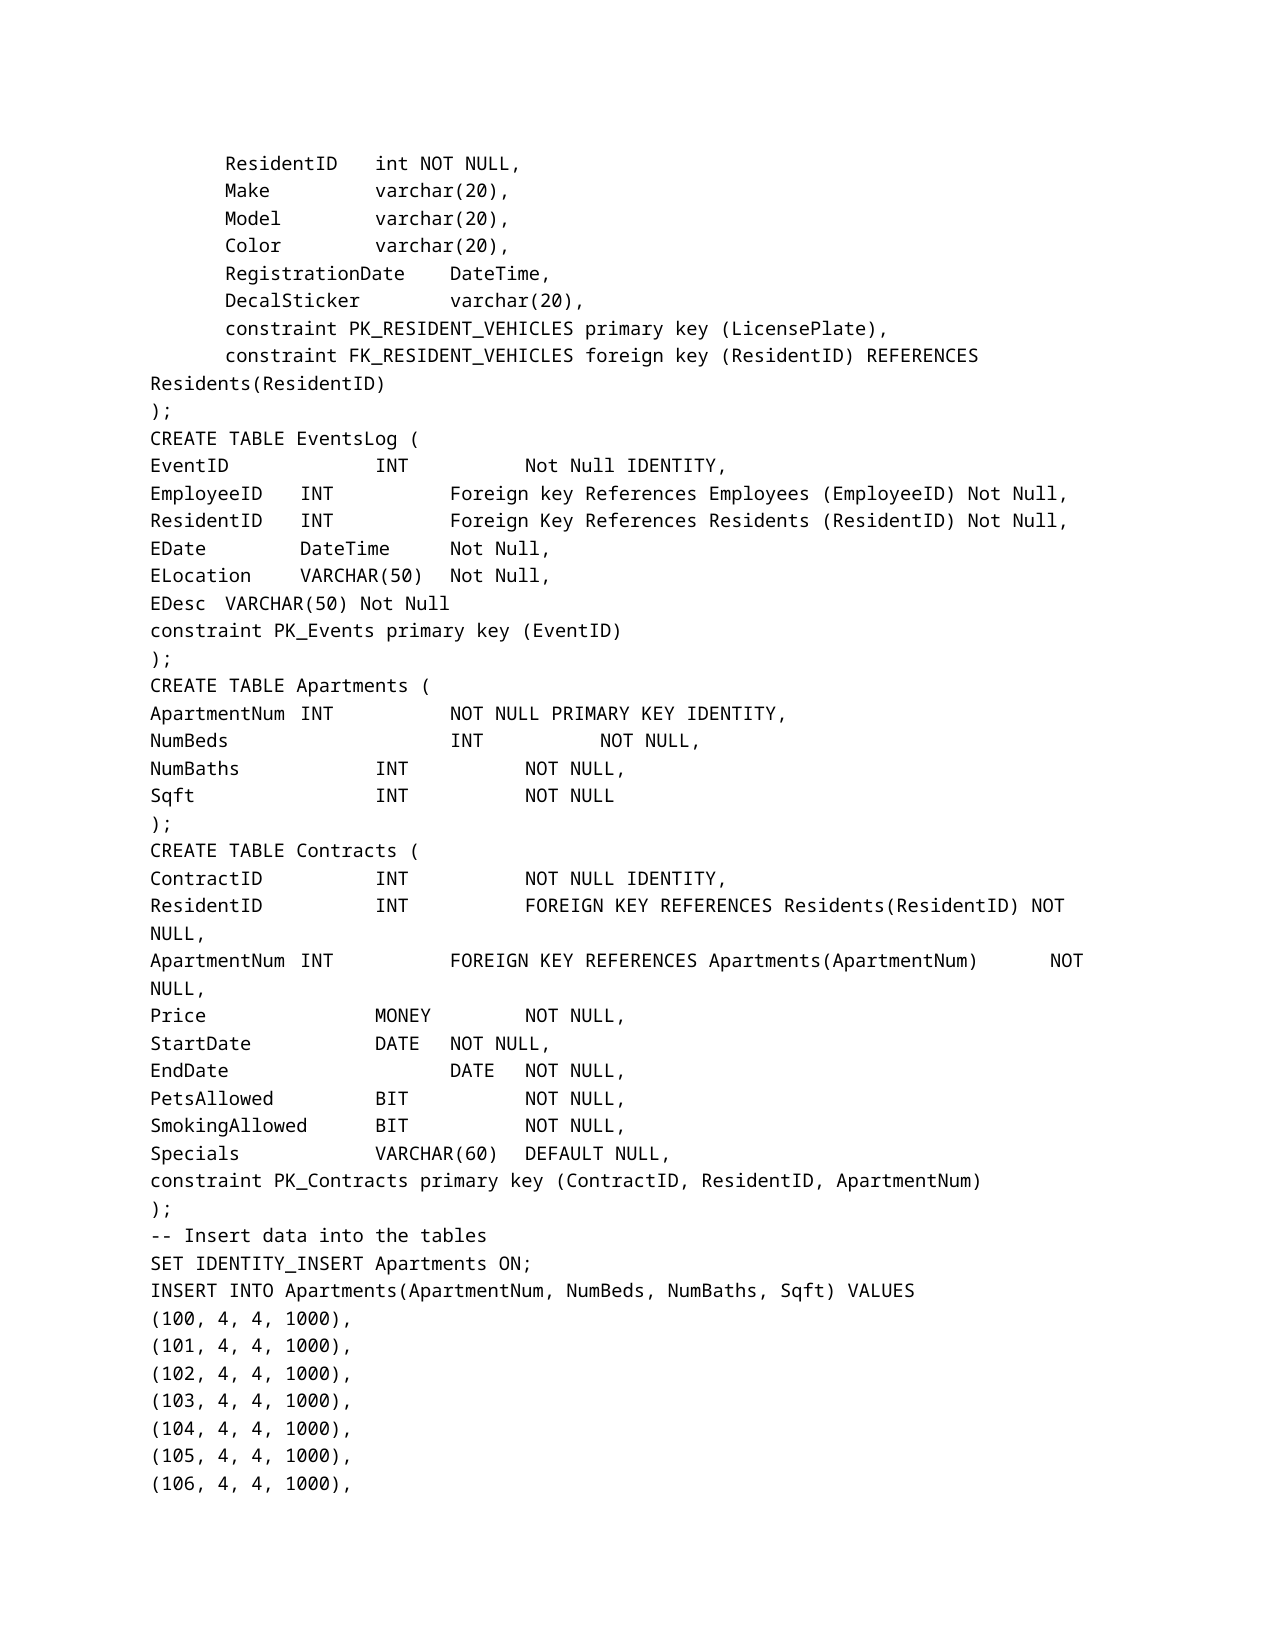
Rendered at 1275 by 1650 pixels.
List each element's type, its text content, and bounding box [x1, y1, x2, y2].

text ResidentID INT FOREIGN KEY REFERENCES Residents(ResidentID) NOT NULL, [150, 892, 1125, 946]
text ContractID INT NOT NULL IDENTITY, [150, 865, 1125, 891]
text NumBeds INT NOT NULL, [150, 727, 1125, 753]
text constraint FK_RESIDENT_VEHICLES foreign key (ResidentID) REFERENCES Residents(ResidentID) [150, 342, 1125, 396]
text SET IDENTITY_INSERT Apartments ON; [150, 1250, 1125, 1276]
text SmokingAllowed BIT NOT NULL, [150, 1112, 1125, 1138]
text ); [150, 1195, 1125, 1221]
text NumBaths INT NOT NULL, [150, 755, 1125, 781]
text ); [150, 645, 1125, 671]
text CREATE TABLE Apartments ( [150, 672, 1125, 698]
text ResidentID int NOT NULL, [150, 150, 1125, 176]
text (106, 4, 4, 1000), [150, 1470, 1125, 1496]
text Specials VARCHAR(60) DEFAULT NULL, [150, 1140, 1125, 1166]
text (102, 4, 4, 1000), [150, 1360, 1125, 1386]
text (105, 4, 4, 1000), [150, 1442, 1125, 1468]
text Sqft INT NOT NULL [150, 782, 1125, 808]
text (101, 4, 4, 1000), [150, 1332, 1125, 1358]
text StartDate DATE NOT NULL, [150, 1030, 1125, 1056]
text ApartmentNum INT NOT NULL PRIMARY KEY IDENTITY, [150, 700, 1125, 726]
text Model varchar(20), [150, 205, 1125, 231]
text EmployeeID INT Foreign key References Employees (EmployeeID) Not Null, [150, 480, 1125, 506]
text ); [150, 810, 1125, 836]
text (100, 4, 4, 1000), [150, 1305, 1125, 1331]
text Make varchar(20), [150, 177, 1125, 203]
text EventID INT Not Null IDENTITY, [150, 452, 1125, 478]
text CREATE TABLE Contracts ( [150, 837, 1125, 863]
text (104, 4, 4, 1000), [150, 1415, 1125, 1441]
text ELocation VARCHAR(50) Not Null, [150, 562, 1125, 588]
text ); [150, 397, 1125, 423]
text CREATE TABLE EventsLog ( [150, 425, 1125, 451]
text constraint PK_Events primary key (EventID) [150, 617, 1125, 643]
text constraint PK_RESIDENT_VEHICLES primary key (LicensePlate), [150, 315, 1125, 341]
text ApartmentNum INT FOREIGN KEY REFERENCES Apartments(ApartmentNum) NOT NULL, [150, 947, 1125, 1001]
text DecalSticker varchar(20), [150, 287, 1125, 313]
text ResidentID INT Foreign Key References Residents (ResidentID) Not Null, [150, 507, 1125, 533]
text EDate DateTime Not Null, [150, 535, 1125, 561]
text EndDate DATE NOT NULL, [150, 1057, 1125, 1083]
text -- Insert data into the tables [150, 1222, 1125, 1248]
text Color varchar(20), [150, 232, 1125, 258]
text RegistrationDate DateTime, [150, 260, 1125, 286]
text EDesc VARCHAR(50) Not Null [150, 590, 1125, 616]
text INSERT INTO Apartments(ApartmentNum, NumBeds, NumBaths, Sqft) VALUES [150, 1277, 1125, 1303]
text constraint PK_Contracts primary key (ContractID, ResidentID, ApartmentNum) [150, 1167, 1125, 1193]
text PetsAllowed BIT NOT NULL, [150, 1085, 1125, 1111]
text Price MONEY NOT NULL, [150, 1002, 1125, 1028]
text (103, 4, 4, 1000), [150, 1387, 1125, 1413]
